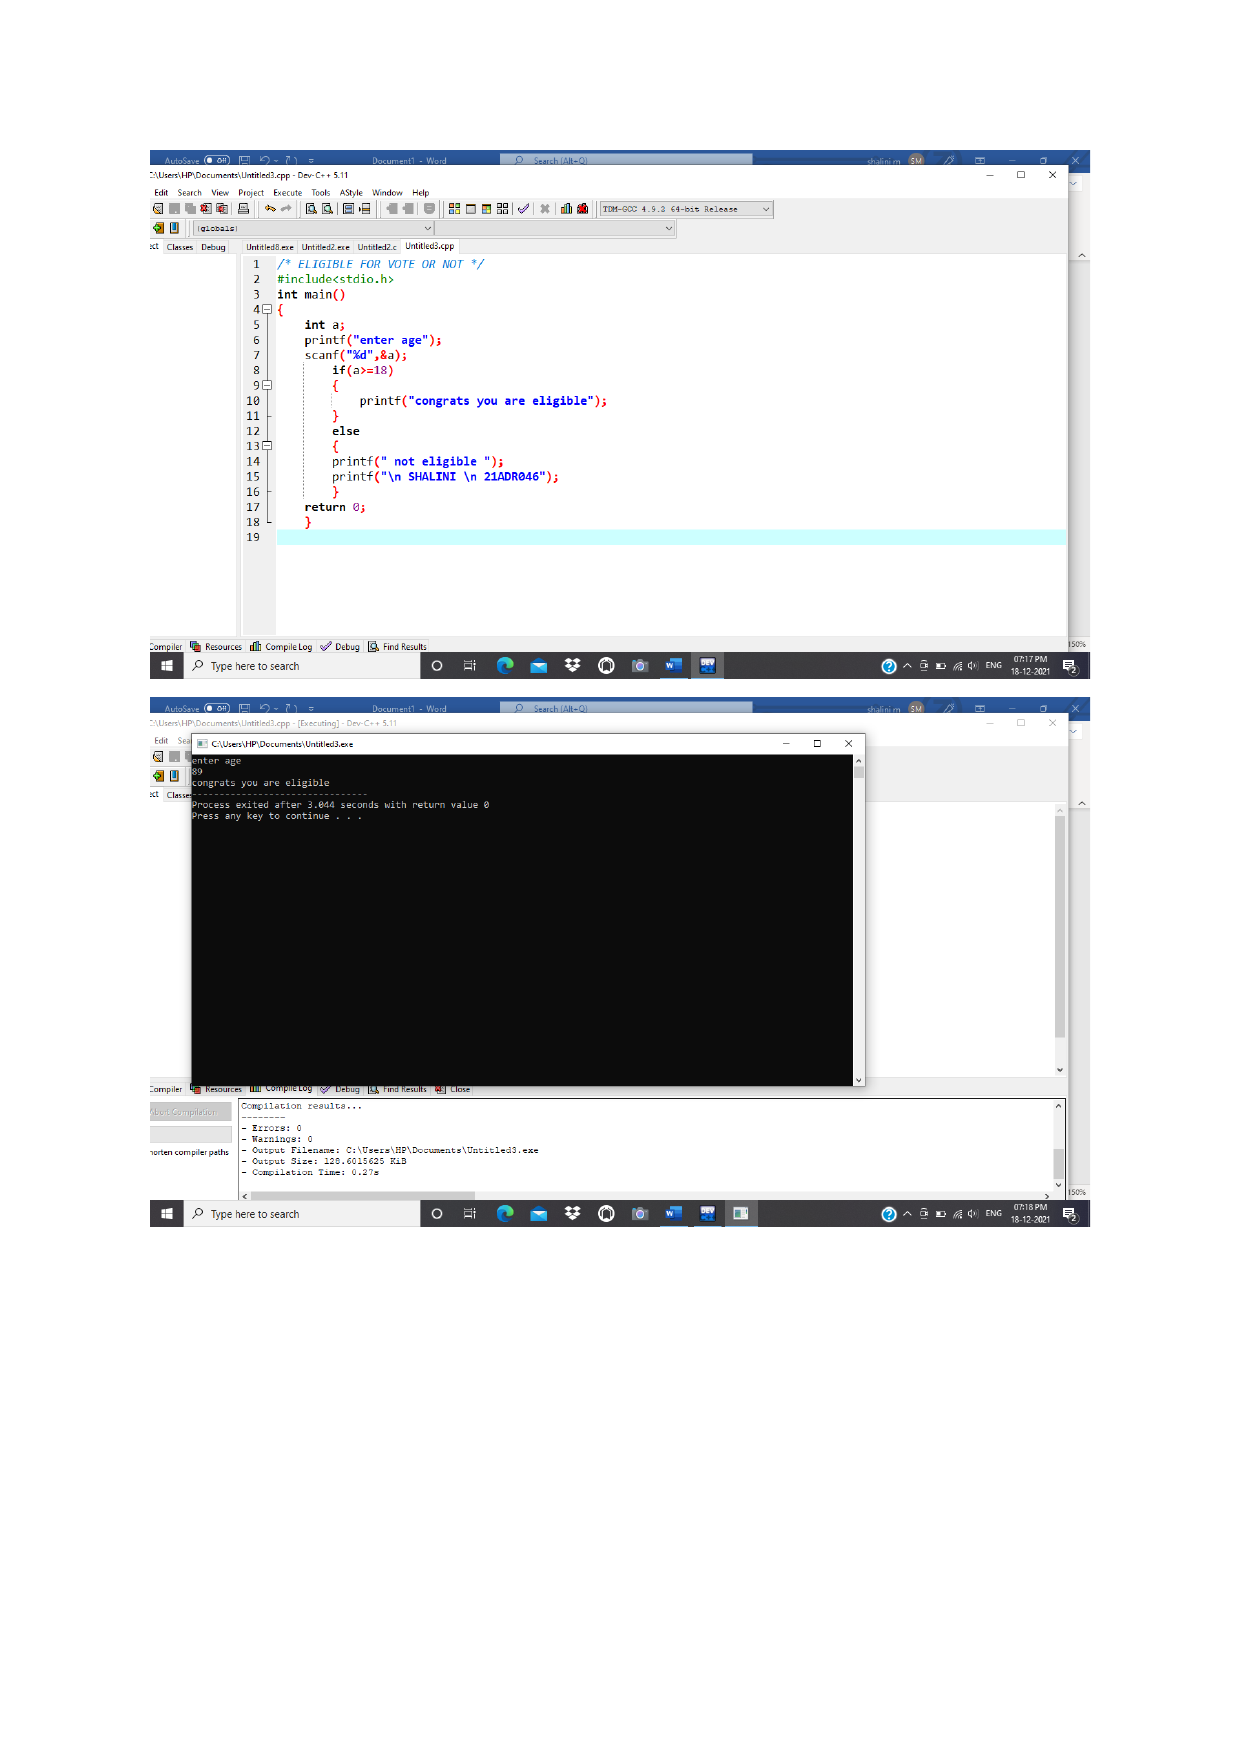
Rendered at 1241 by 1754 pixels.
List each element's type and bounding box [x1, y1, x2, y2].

picture [150, 697, 1091, 1227]
picture [150, 150, 1091, 679]
